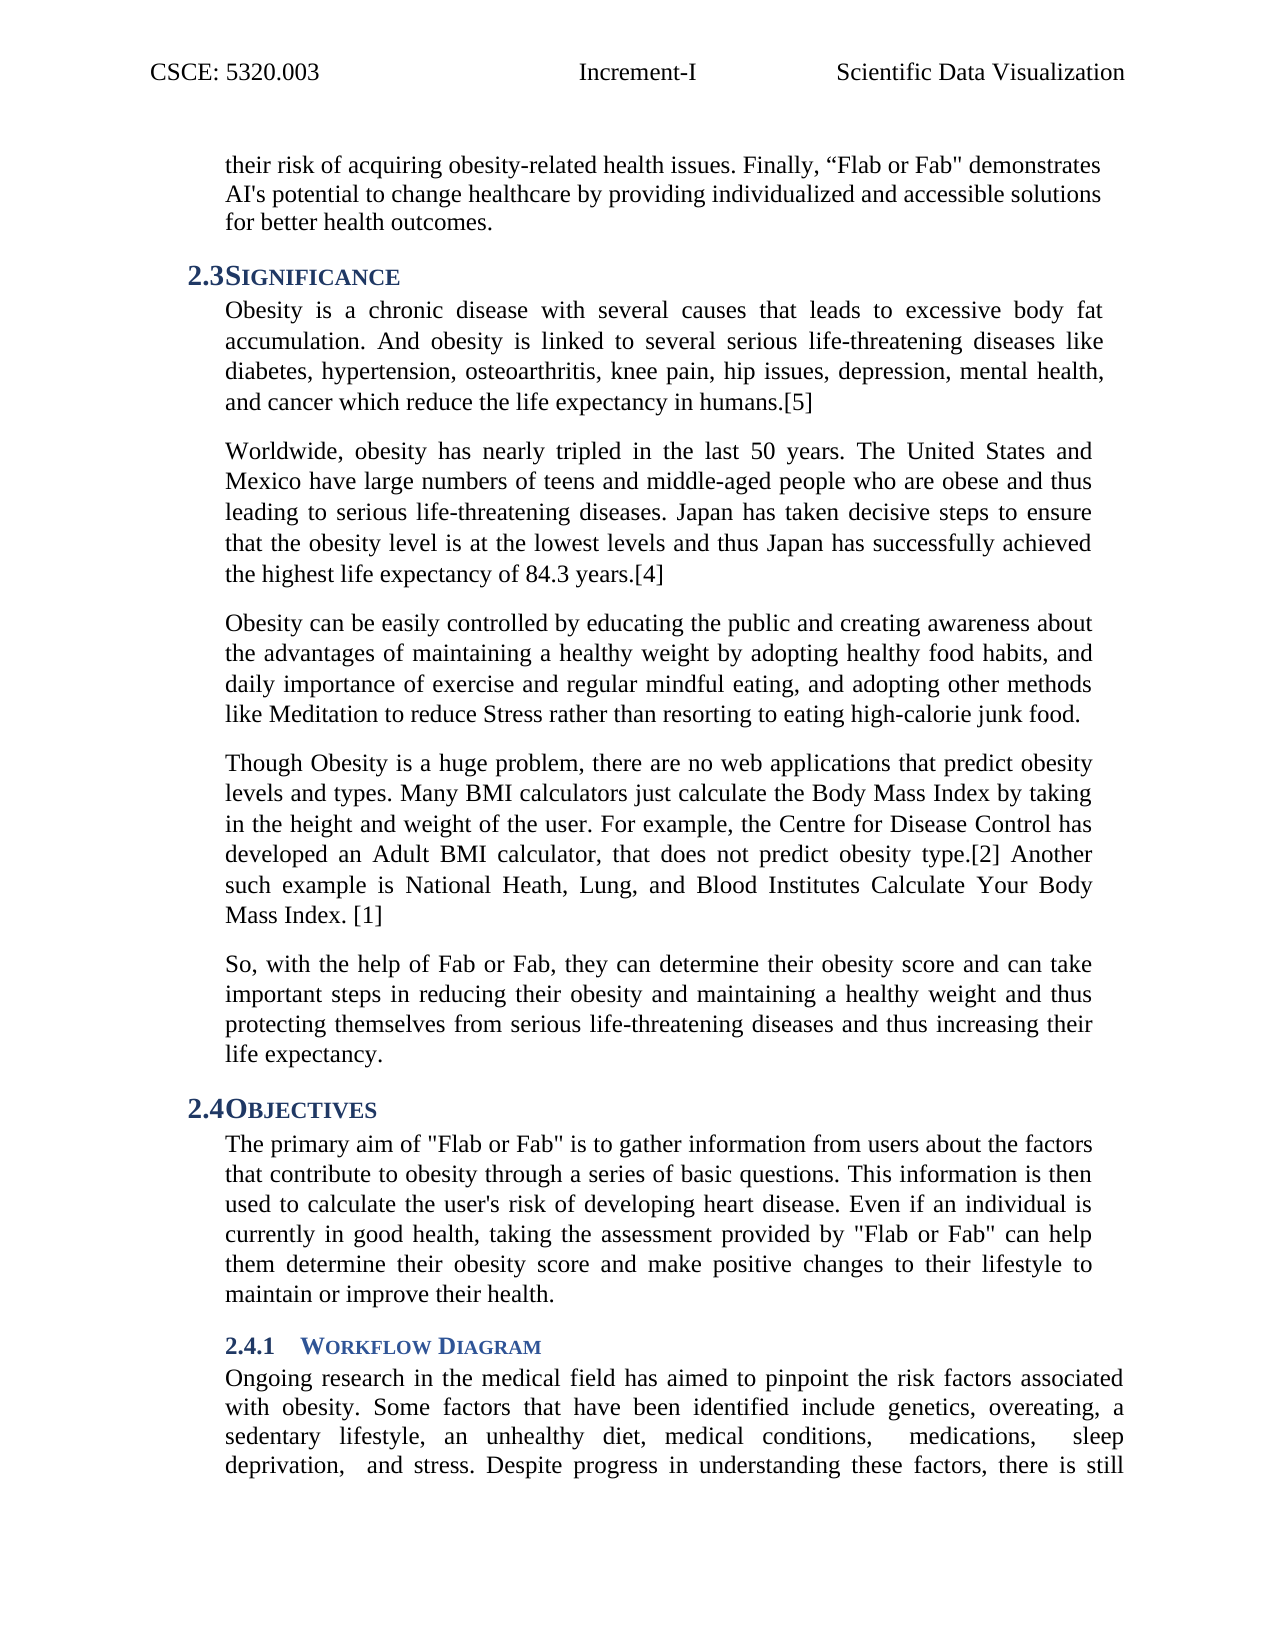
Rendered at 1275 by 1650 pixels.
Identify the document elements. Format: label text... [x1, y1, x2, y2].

subtitle Workflow Diagram [225, 1331, 1125, 1360]
text The primary aim of "Flab or Fab" is to gather information from users about the factors that contribute to obesity through a series of basic questions. This information is then used to calculate the user's risk of developing heart disease. Even if an individual is currently in good health, taking the assessment provided by "Flab or Fab" can help them determine their obesity score and make positive changes to their lifestyle to maintain or improve their health. [225, 1129, 1093, 1308]
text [225, 1363, 1125, 1478]
subtitle Objectives [187, 1091, 1125, 1125]
text Worldwide, obesity has nearly tripled in the last 50 years. The United States and Mexico have large numbers of teens and middle-aged people who are obese and thus leading to serious life-threatening diseases. Japan has taken decisive steps to ensure that the obesity level is at the lowest levels and thus Japan has successfully achieved the highest life expectancy of 84.3 years.[4] [225, 436, 1093, 587]
text So, with the help of Fab or Fab, they can determine their obesity score and can take important steps in reducing their obesity and maintaining a healthy weight and thus protecting themselves from serious life-threatening diseases and thus increasing their life expectancy. [225, 949, 1093, 1068]
text Though Obesity is a huge problem, there are no web applications that predict obesity levels and types. Many BMI calculators just calculate the Body Mass Index by taking in the height and weight of the user. For example, the Centre for Disease Control has developed an Adult BMI calculator, that does not predict obesity type.[2] Another such example is National Heath, Lung, and Blood Institutes Calculate Your Body Mass Index. [1] [225, 748, 1093, 929]
text Obesity can be easily controlled by educating the public and creating awareness about the advantages of maintaining a healthy weight by adopting healthy food habits, and daily importance of exercise and regular mindful eating, and adopting other methods like Meditation to reduce Stress rather than resorting to eating high-calorie junk food. [225, 608, 1093, 728]
subtitle Significance [187, 258, 1125, 292]
text Obesity is a chronic disease with several causes that leads to excessive body fat accumulation. And obesity is linked to several serious life-threatening diseases like diabetes, hypertension, osteoarthritis, knee pain, hip issues, depression, mental health, and cancer which reduce the life expectancy in humans.[5] [225, 296, 1104, 416]
text their risk of acquiring obesity-related health issues. Finally, “Flab or Fab" demonstrates AI's potential to change healthcare by providing individualized and accessible solutions for better health outcomes. [225, 150, 1125, 236]
